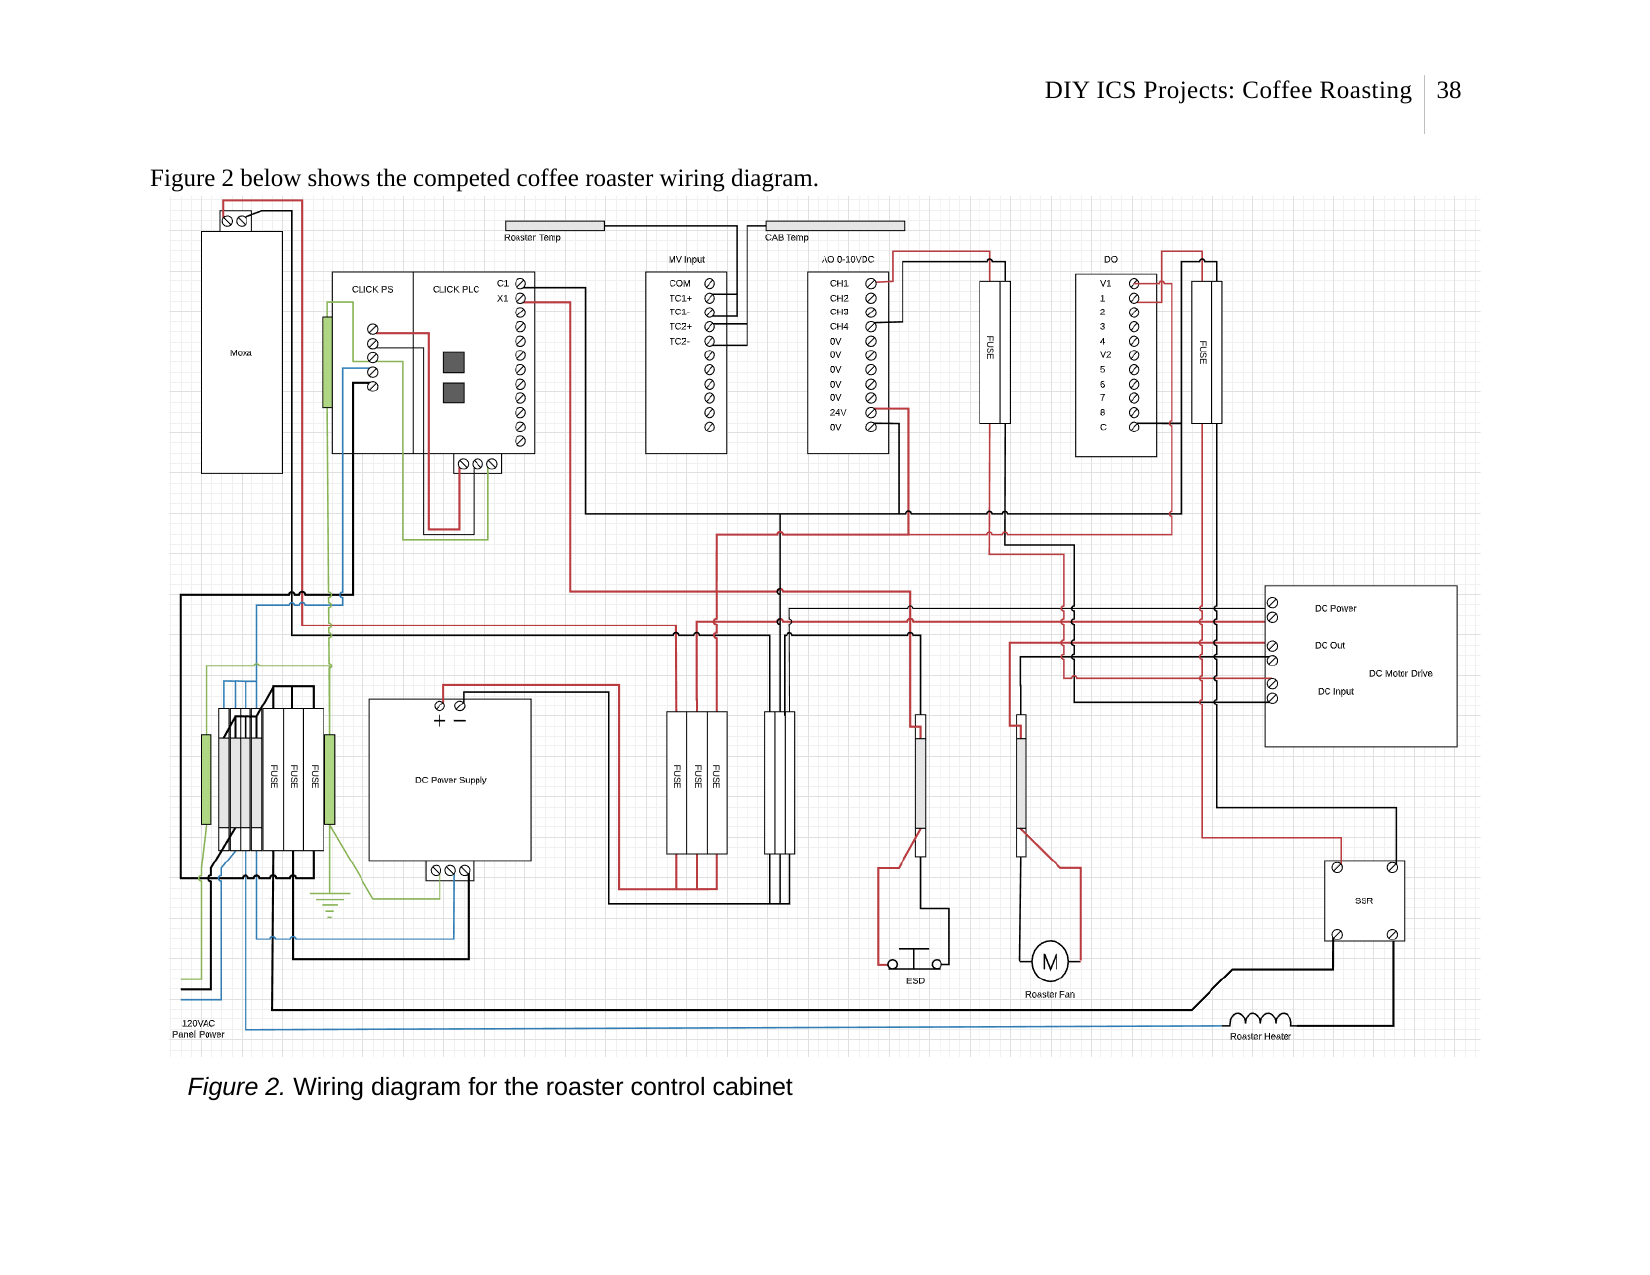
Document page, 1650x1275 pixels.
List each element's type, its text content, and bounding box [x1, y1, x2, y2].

text Figure 2. Wiring diagram for the roaster control cabinet [150, 1071, 1500, 1100]
picture [169, 196, 1481, 1057]
text Figure 2 below shows the competed coffee roaster wiring diagram. [150, 163, 1500, 192]
